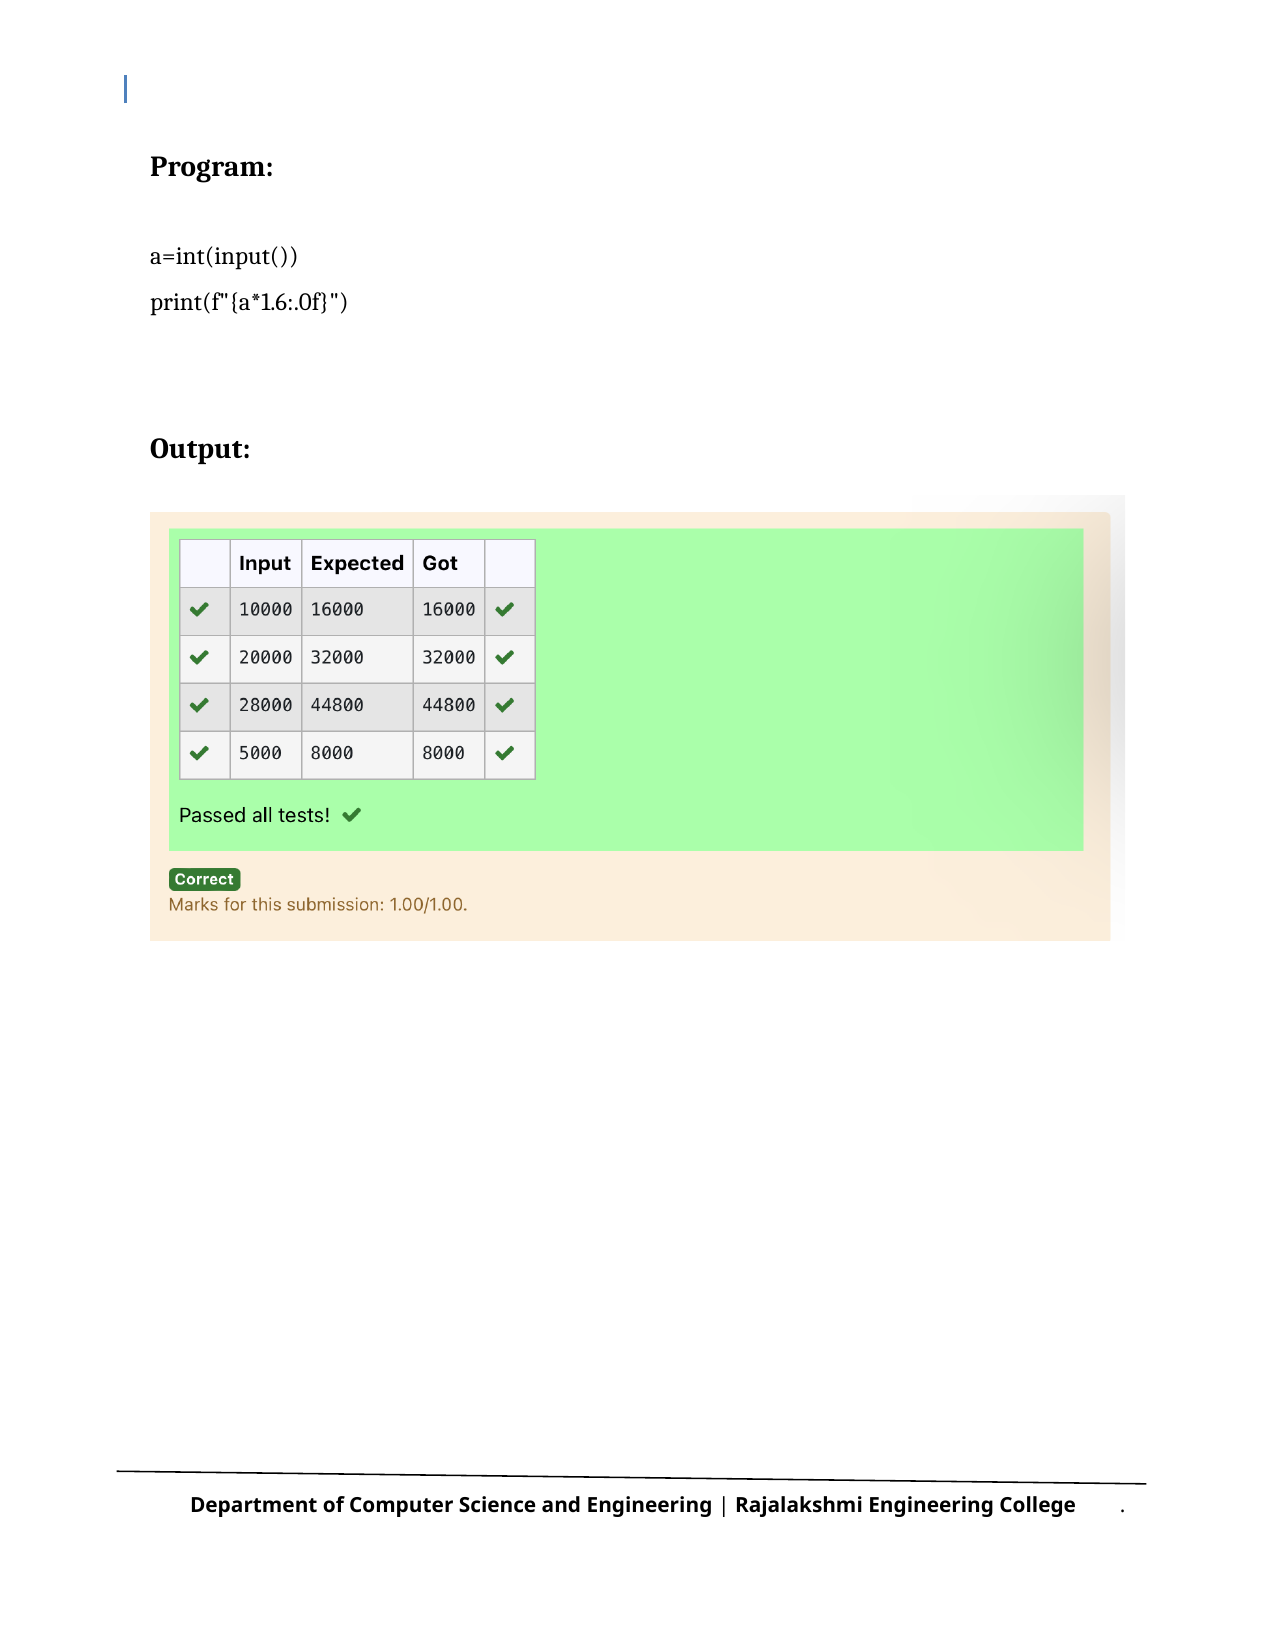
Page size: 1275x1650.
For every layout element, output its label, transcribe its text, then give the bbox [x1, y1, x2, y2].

text Output: [150, 432, 1125, 466]
picture [150, 495, 1125, 941]
text a=int(input()) [150, 242, 1125, 271]
text Program: [150, 150, 1125, 183]
text print(f"{a*1.6:.0f}") [150, 288, 1125, 316]
